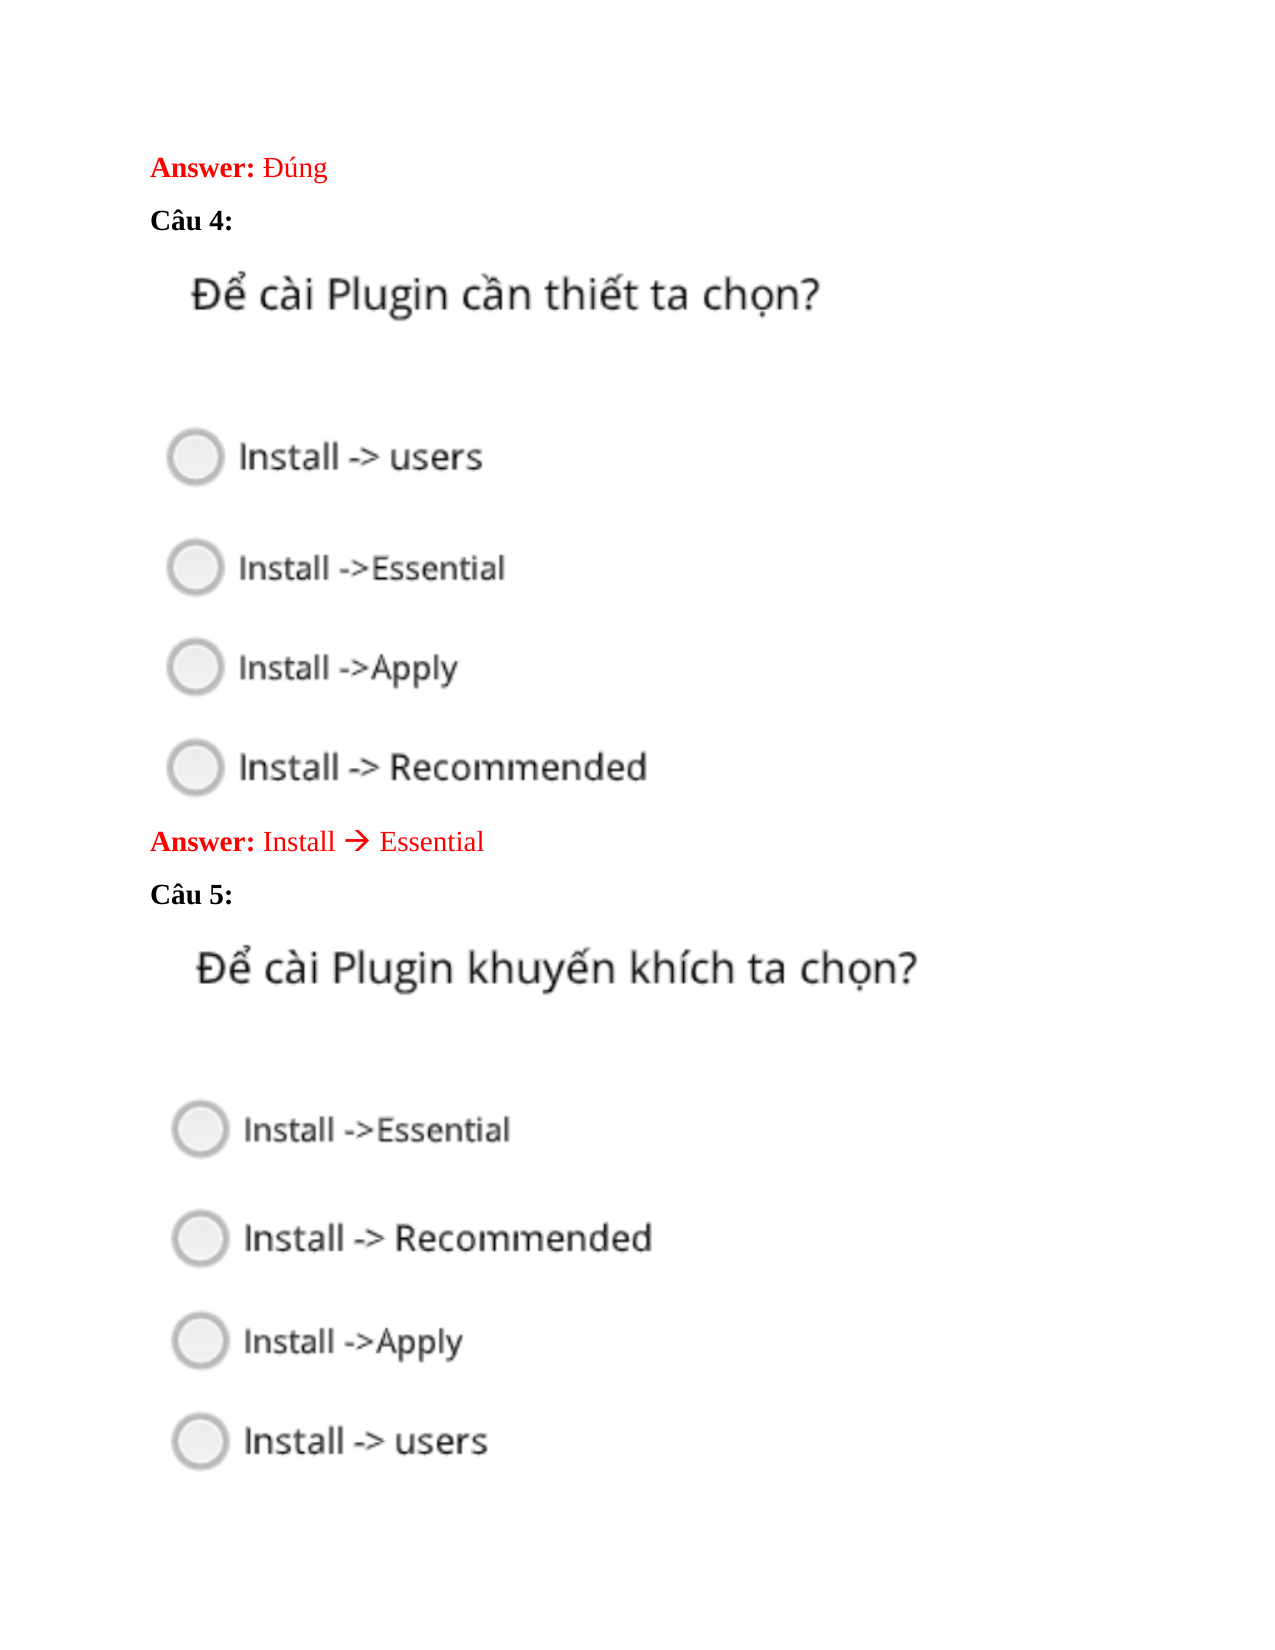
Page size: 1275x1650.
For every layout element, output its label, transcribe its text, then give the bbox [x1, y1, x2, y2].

text Answer: Đúng [150, 150, 1125, 183]
picture [150, 255, 938, 806]
text Câu 5: [150, 877, 1125, 911]
picture [150, 930, 997, 1486]
text Answer: Install Essential [150, 824, 1125, 858]
text Câu 4: [150, 203, 1125, 236]
